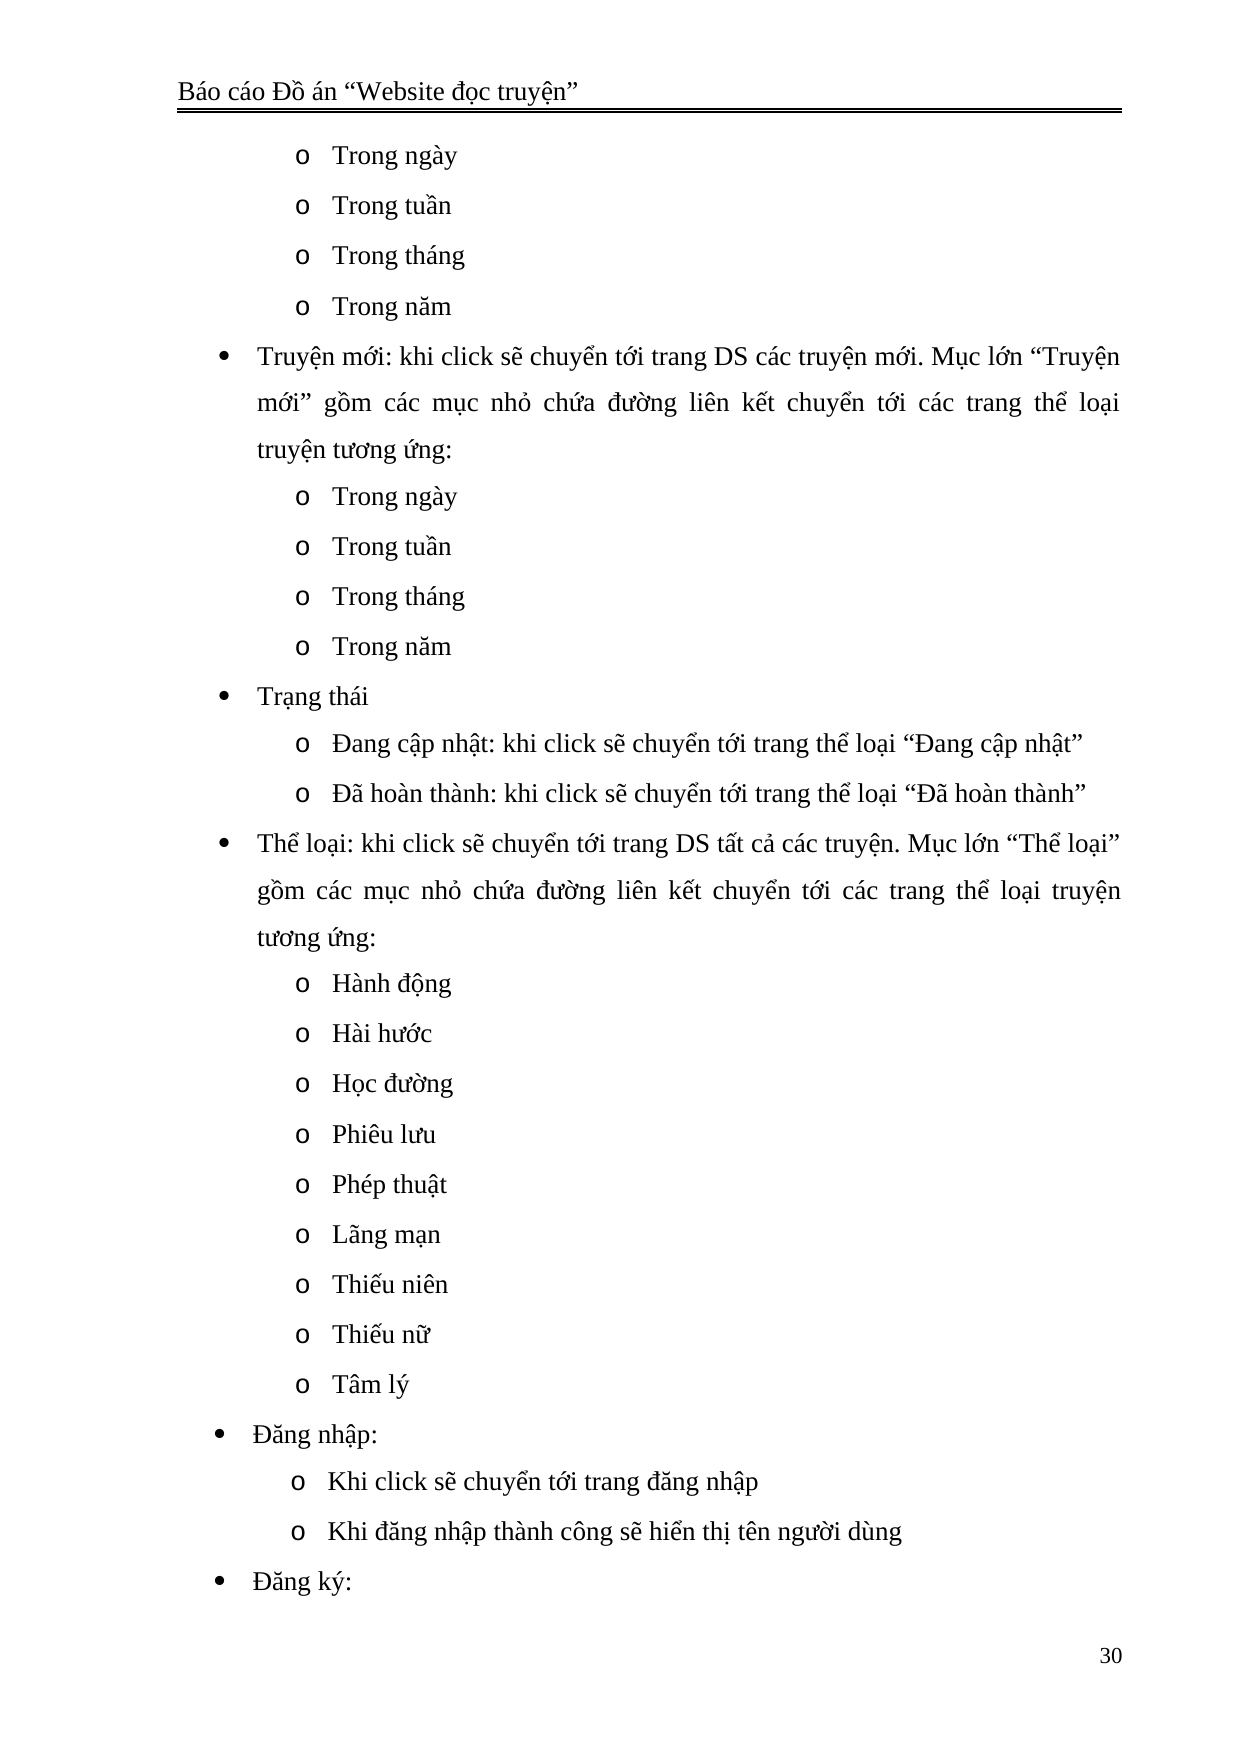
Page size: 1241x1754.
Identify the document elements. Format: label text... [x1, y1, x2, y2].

list Lãng mạn [294, 1218, 1122, 1251]
list Trong ngày [294, 480, 1122, 513]
list Truyện mới: khi click sẽ chuyển tới trang DS các truyện mới. Mục lớn “Truyện mới” gồm các mục nhỏ chứa đường liên kết chuyển tới các trang thể loại truyện tương ứng: [219, 340, 1122, 464]
list Trong tháng [294, 580, 1122, 613]
list Thể loại: khi click sẽ chuyển tới trang DS tất cả các truyện. Mục lớn “Thể loại” gồm các mục nhỏ chứa đường liên kết chuyển tới các trang thể loại truyện tương ứng: [219, 827, 1122, 952]
list Phiêu lưu [294, 1118, 1122, 1151]
list Thiếu niên [294, 1268, 1122, 1301]
list Trạng thái [219, 680, 1122, 711]
list Học đường [294, 1068, 1122, 1101]
list Đang cập nhật: khi click sẽ chuyển tới trang thể loại “Đang cập nhật” [294, 727, 1122, 761]
list Trong ngày [294, 139, 1122, 173]
list Khi click sẽ chuyển tới trang đăng nhập [290, 1465, 1122, 1499]
list Trong tháng [294, 239, 1122, 273]
list Trong năm [294, 289, 1122, 323]
list Đã hoàn thành: khi click sẽ chuyển tới trang thể loại “Đã hoàn thành” [294, 777, 1122, 811]
list Thiếu nữ [294, 1318, 1122, 1352]
list Đăng nhập: [215, 1418, 1122, 1449]
list Hành động [294, 967, 1122, 1001]
list Tâm lý [294, 1368, 1122, 1402]
list Hài hước [294, 1017, 1122, 1051]
list Trong năm [294, 630, 1122, 663]
list Trong tuần [294, 189, 1122, 223]
list Khi đăng nhập thành công sẽ hiển thị tên người dùng [290, 1515, 1122, 1549]
list Trong tuần [294, 530, 1122, 563]
list Đăng ký: [215, 1565, 1122, 1597]
list Phép thuật [294, 1168, 1122, 1201]
